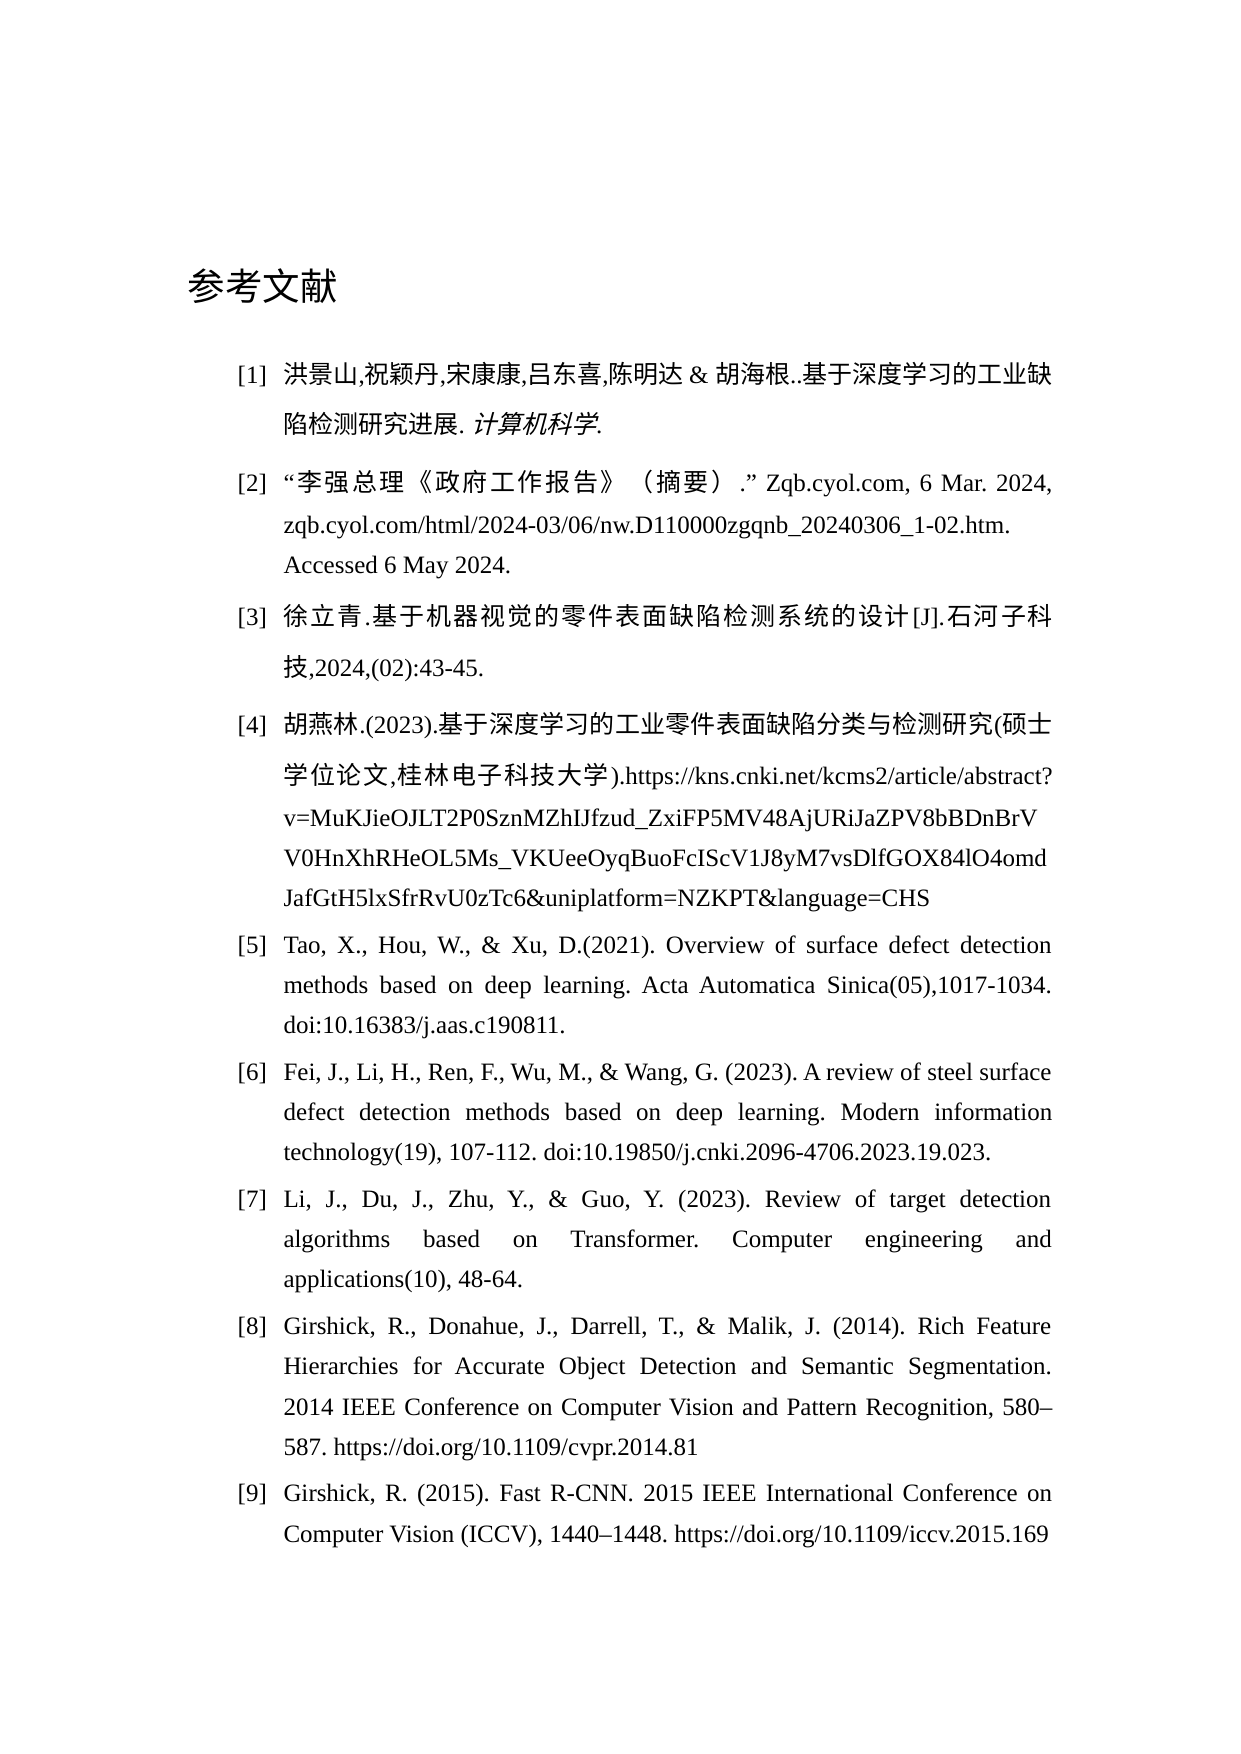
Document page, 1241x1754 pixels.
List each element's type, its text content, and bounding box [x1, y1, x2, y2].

subtitle 参考文献 [187, 256, 1053, 311]
list 徐立青.基于机器视觉的零件表面缺陷检测系统的设计[J].石河子科 技,2024,(02):43-45. [237, 597, 1053, 683]
list Tao, X., Hou, W., & Xu, D.(2021). Overview of surface defect detection methods based on deep learning. Acta Automatica Sinica(05),1017-1034. doi:10.16383/j.aas.c190811. [237, 930, 1053, 1039]
list Fei, J., Li, H., Ren, F., Wu, M., & Wang, G. (2023). A review of steel surface defect detection methods based on deep learning. Modern information technology(19), 107-112. doi:10.19850/j.cnki.2096-4706.2023.19.023. [237, 1057, 1053, 1166]
list Li, J., Du, J., Zhu, Y., & Guo, Y. (2023). Review of target detection algorithms based on Transformer. Computer engineering and applications(10), 48-64. [237, 1184, 1053, 1293]
list 洪景山,祝颖丹,宋康康,吕东喜,陈明达 & 胡海根..基于深度学习的工业缺陷检测研究进展. 计算机科学. [237, 354, 1053, 441]
list Girshick, R. (2015). Fast R-CNN. 2015 IEEE International Conference on Computer Vision (ICCV), 1440–1448. https://doi.org/10.1109/iccv.2015.169 [237, 1478, 1053, 1547]
list 胡燕林.(2023).基于深度学习的工业零件表面缺陷分类与检测研究(硕士学位论文,桂林电子科技大学).https://kns.cnki.net/kcms2/article/abstract?v=MuKJieOJLT2P0SznMZhIJfzud_ZxiFP5MV48AjURiJaZPV8bBDnBrVV0HnXhRHeOL5Ms_VKUeeOyqBuoFcIScV1J8yM7vsDlfGOX84lO4omdJafGtH5lxSfrRvU0zTc6&uniplatform=NZKPT&language=CHS [237, 704, 1053, 912]
list Girshick, R., Donahue, J., Darrell, T., & Malik, J. (2014). Rich Feature Hierarchies for Accurate Object Detection and Semantic Segmentation. 2014 IEEE Conference on Computer Vision and Pattern Recognition, 580–587. https://doi.org/10.1109/cvpr.2014.81 [237, 1311, 1053, 1461]
list “李强总理《政府工作报告》（摘要）.” Zqb.cyol.com, 6 Mar. 2024, zqb.cyol.com/html/2024-03/06/nw.D110000zgqnb_20240306_1-02.htm. Accessed 6 May 2024. [237, 462, 1053, 579]
